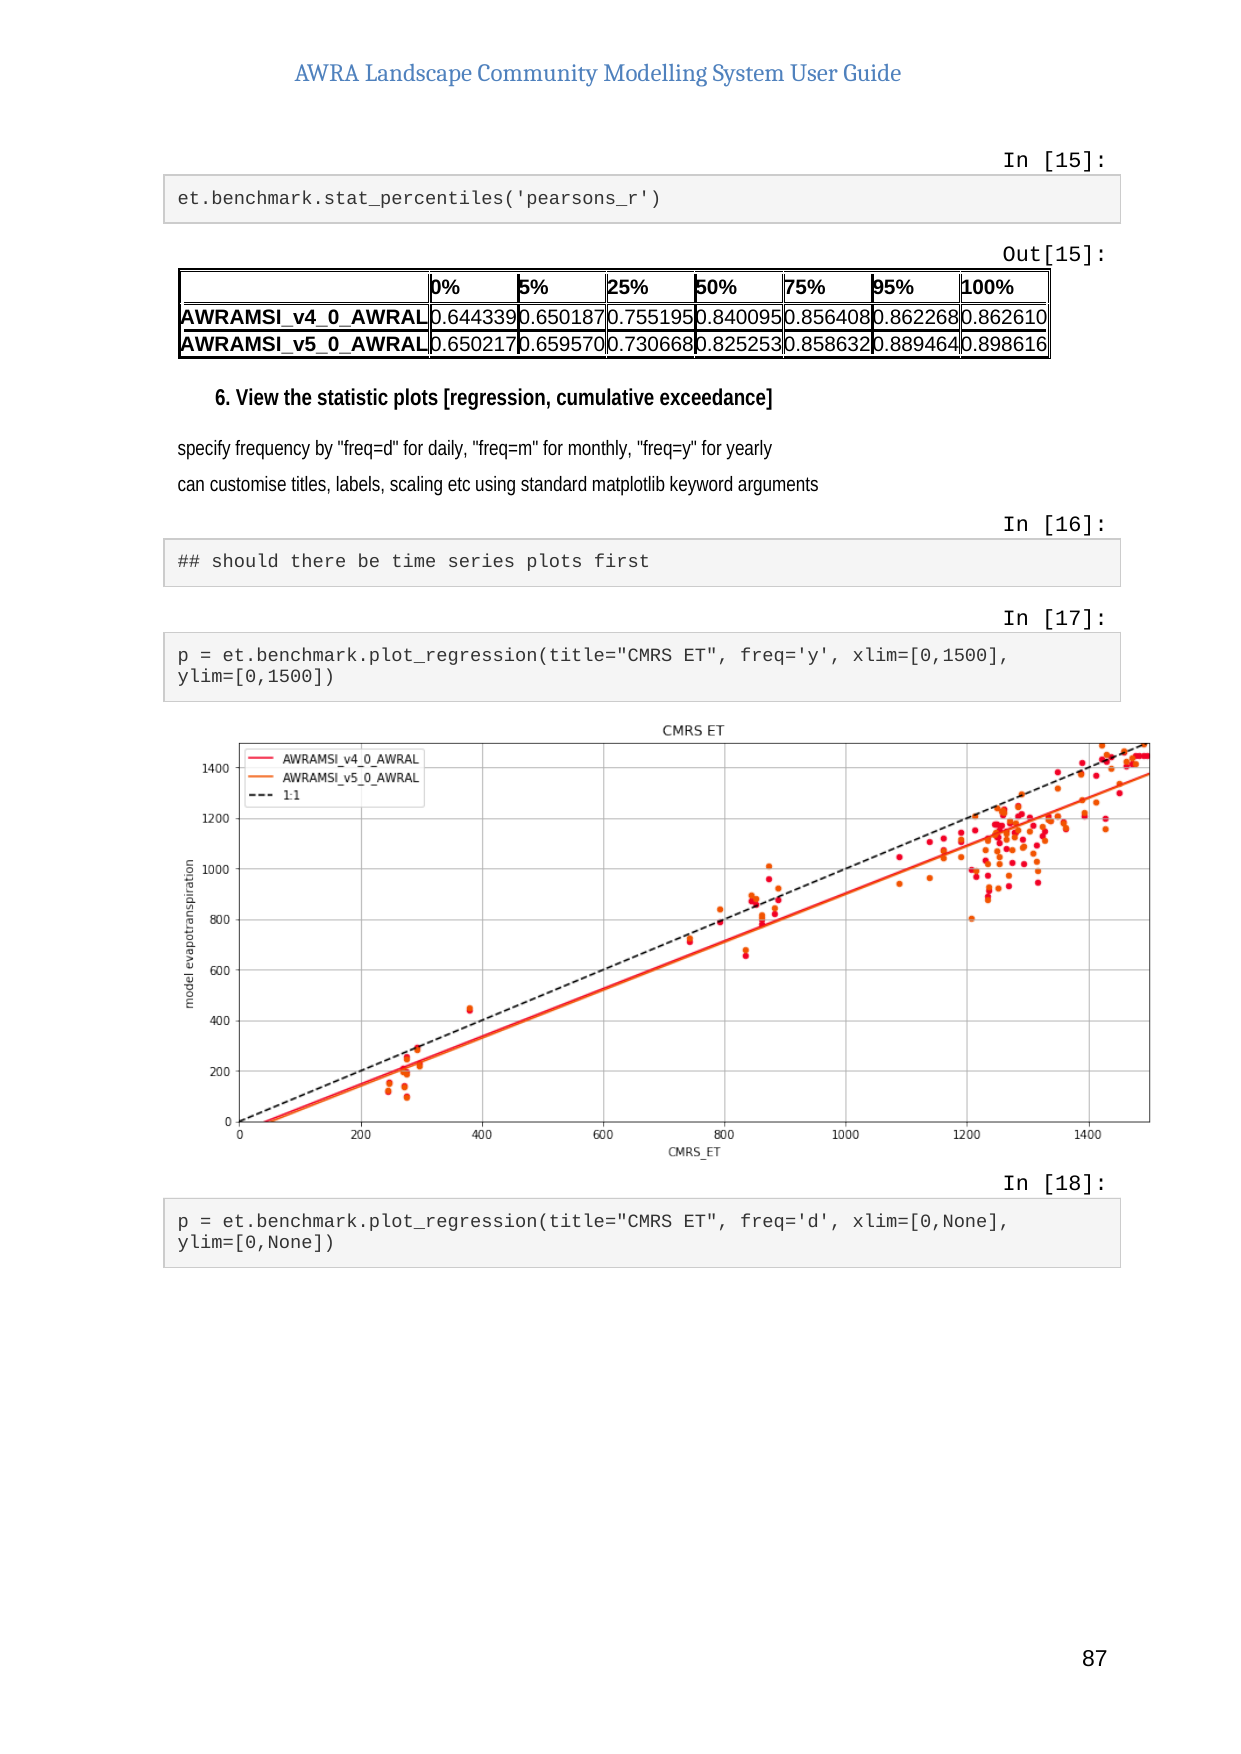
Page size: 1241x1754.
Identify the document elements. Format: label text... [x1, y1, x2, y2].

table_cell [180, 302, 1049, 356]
text specify frequency by "freq=d" for daily, "freq=m" for monthly, "freq=y" for yearly can customise titles, labels, scaling etc using standard matplotlib keyword arguments [177, 436, 1107, 496]
text p = et.benchmark.plot_regression(title="CMRS ET", freq='y', xlim=[0,1500], ylim=[0,1500]) [165, 633, 1120, 701]
text In [15]: [177, 144, 1107, 174]
text p = et.benchmark.plot_regression(title="CMRS ET", freq='d', xlim=[0,None], ylim=[0,None]) [165, 1199, 1120, 1267]
text Out[15]: [177, 238, 1107, 268]
text In [17]: [177, 601, 1107, 632]
subtitle 6. View the statistic plots [regression, cumulative exceedance] [215, 384, 1107, 411]
picture [177, 716, 1160, 1167]
text et.benchmark.stat_percentiles('pearsons_r') [165, 176, 1120, 222]
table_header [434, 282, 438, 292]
text In [16]: [177, 507, 1107, 538]
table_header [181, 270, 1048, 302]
text ## should there be time series plots first [165, 540, 1120, 586]
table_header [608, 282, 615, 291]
text In [18]: [177, 1167, 1107, 1197]
